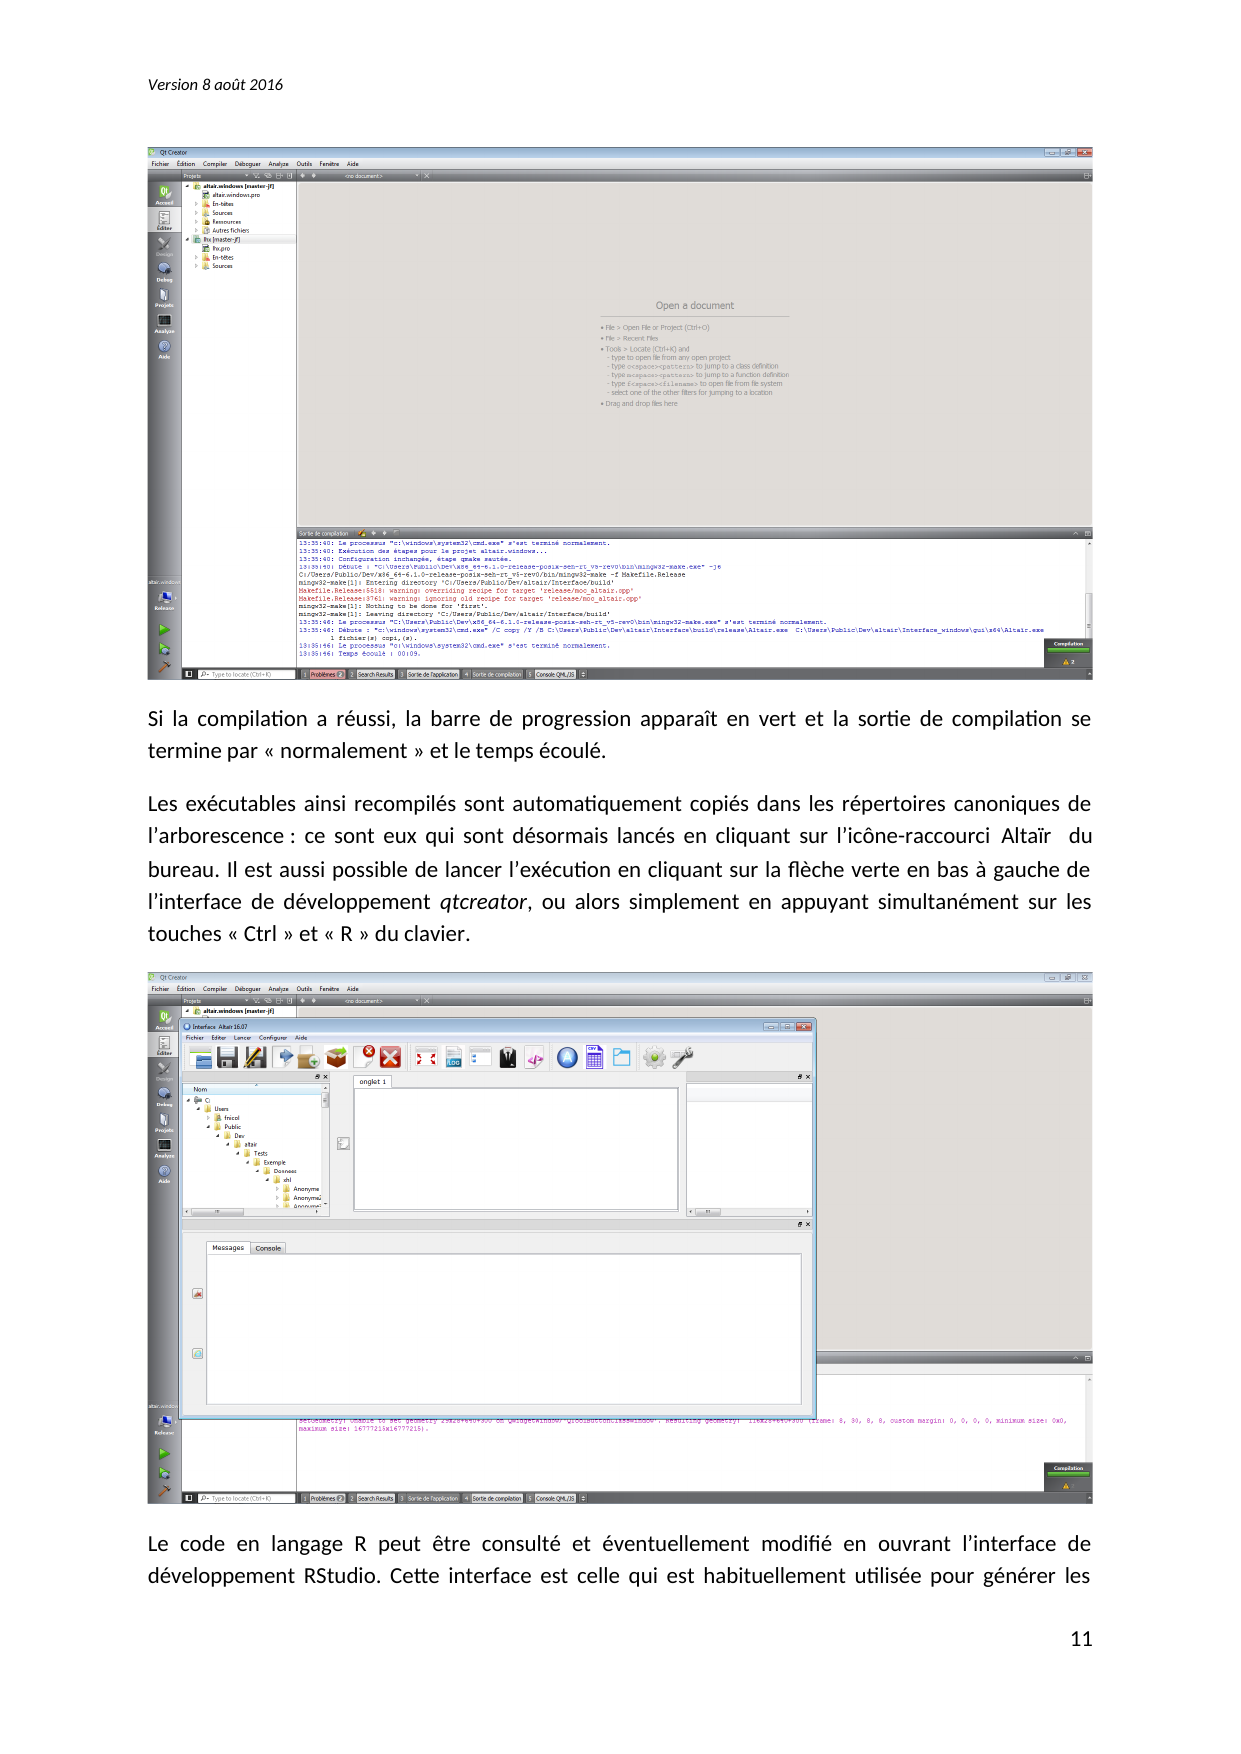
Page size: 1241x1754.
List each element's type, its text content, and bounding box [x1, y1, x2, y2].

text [148, 1529, 1093, 1589]
picture [147, 972, 1093, 1504]
text Si la compilation a réussi, la barre de progression apparaît en vert et la sortie de compilation se termine par « normalement » et le temps écoulé. [148, 704, 1093, 764]
text Les exécutables ainsi recompilés sont automatiquement copiés dans les répertoires canoniques de l’arborescence : ce sont eux qui sont désormais lancés en cliquant sur l’icône-raccourci Altaïr du bureau. Il est aussi possible de lancer l’exécution en cliquant sur la flèche verte en bas à gauche de l’interface de développement qtcreator, ou alors simplement en appuyant simultanément sur les touches « Ctrl » et « R » du clavier. [148, 789, 1093, 947]
picture [147, 147, 1093, 680]
